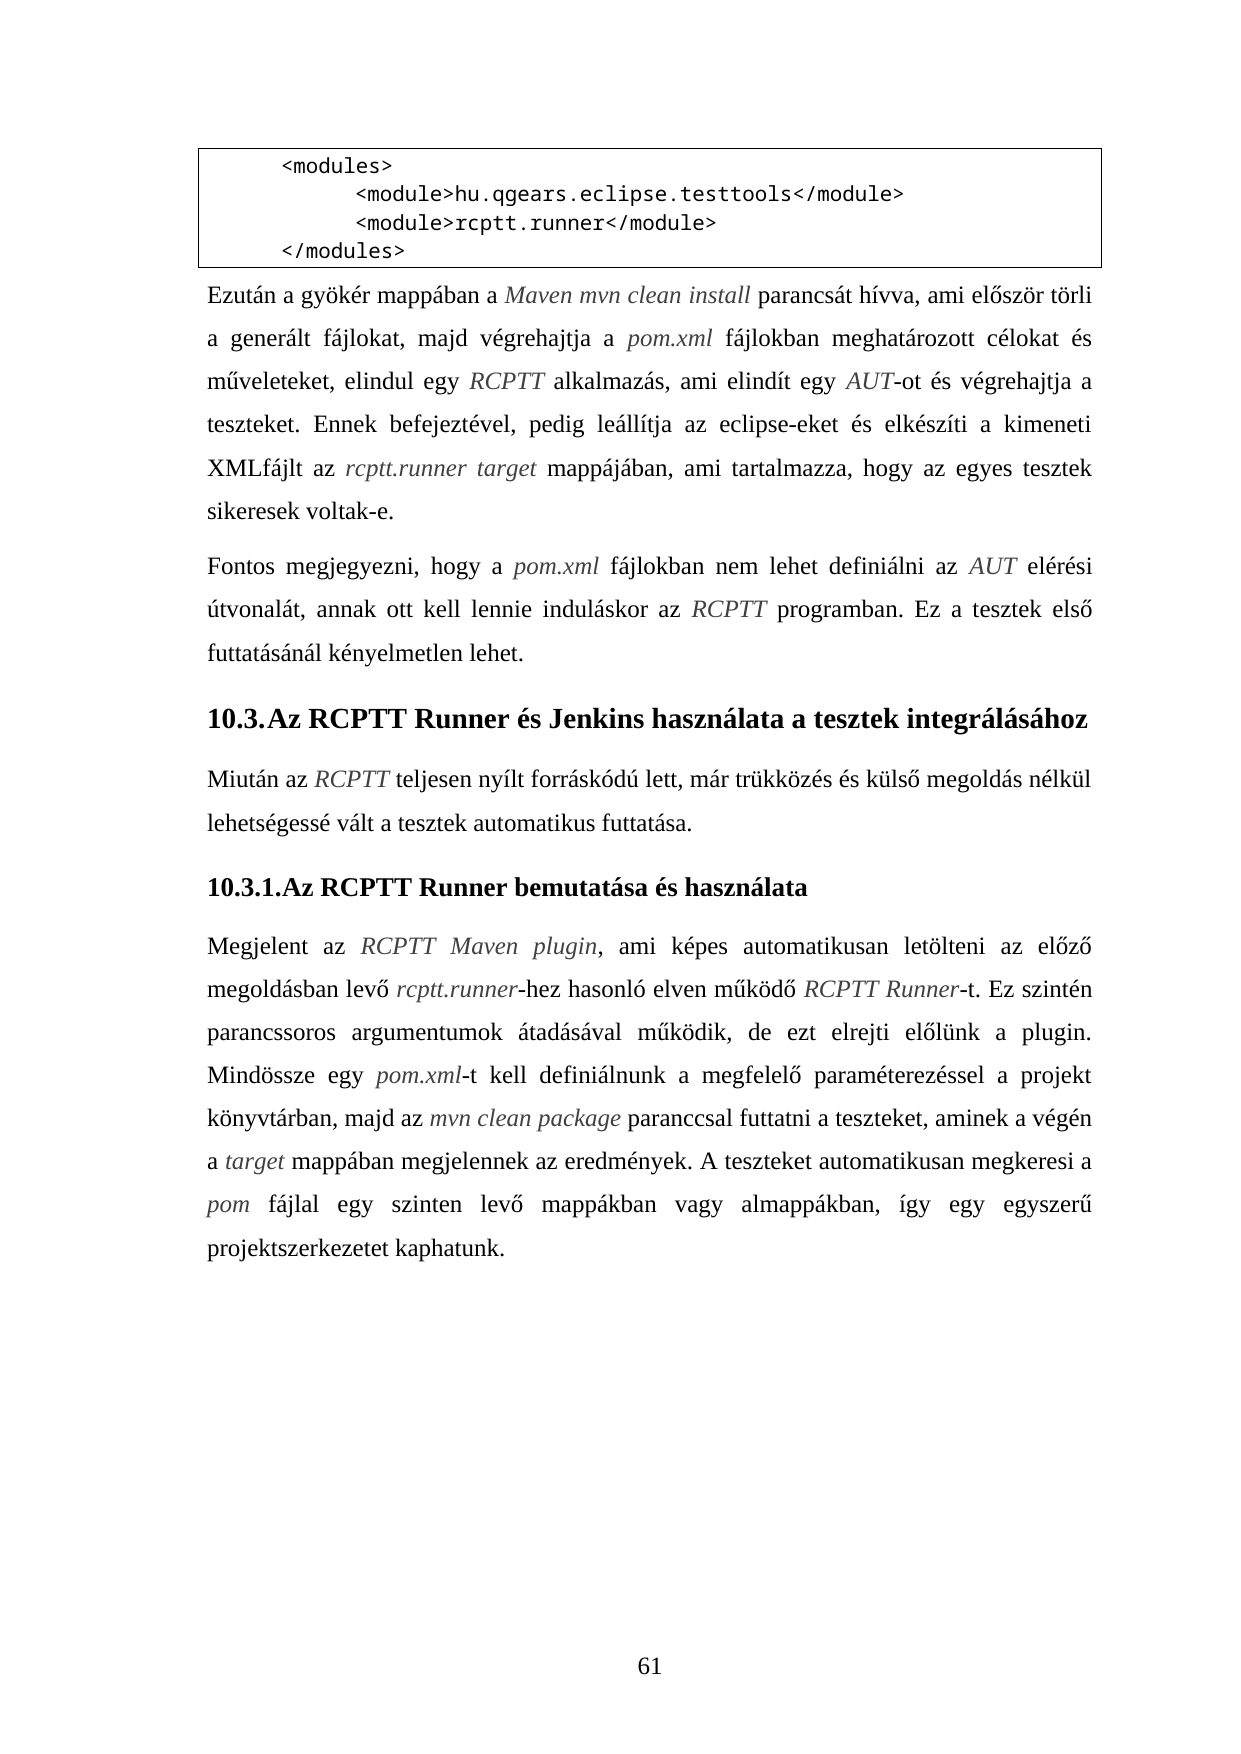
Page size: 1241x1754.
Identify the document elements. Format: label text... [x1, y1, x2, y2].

text <module>rcptt.runner</module> [207, 208, 1092, 233]
text Ezután a gyökér mappában a Maven mvn clean install parancsát hívva, ami először törli a generált fájlokat, majd végrehajtja a pom.xml fájlokban meghatározott célokat és műveleteket, elindul egy RCPTT alkalmazás, ami elindít egy AUT-ot és végrehajtja a teszteket. Ennek befejeztével, pedig leállítja az eclipse-eket és elkészíti a kimeneti XMLfájlt az rcptt.runner target mappájában, ami tartalmazza, hogy az egyes tesztek sikeresek voltak-e. [207, 280, 1092, 524]
text Megjelent az RCPTT Maven plugin, ami képes automatikusan letölteni az előző megoldásban levő rcptt.runner-hez hasonló elven működő RCPTT Runner-t. Ez szintén parancssoros argumentumok átadásával működik, de ezt elrejti előlünk a plugin. Mindössze egy pom.xml-t kell definiálnunk a megfelelő paraméterezéssel a projekt könyvtárban, majd az mvn clean package paranccsal futtatni a teszteket, aminek a végén a target mappában megjelennek az eredmények. A teszteket automatikusan megkeresi a pom fájlal egy szinten levő mappákban vagy almappákban, így egy egyszerű projektszerkezetet kaphatunk. [207, 931, 1092, 1261]
subtitle Az RCPTT Runner és Jenkins használata a tesztek integrálásához [207, 702, 1092, 735]
text </modules> [199, 233, 1101, 267]
text <modules> [199, 149, 1101, 179]
text Miután az RCPTT teljesen nyílt forráskódú lett, már trükközés és külső megoldás nélkül lehetségessé vált a tesztek automatikus futtatása. [207, 764, 1092, 836]
text Fontos megjegyezni, hogy a pom.xml fájlokban nem lehet definiálni az AUT elérési útvonalát, annak ott kell lennie induláskor az RCPTT programban. Ez a tesztek első futtatásánál kényelmetlen lehet. [207, 551, 1092, 666]
text <module>hu.qgears.eclipse.testtools</module> [207, 179, 1092, 208]
subtitle Az RCPTT Runner bemutatása és használata [207, 872, 1092, 903]
